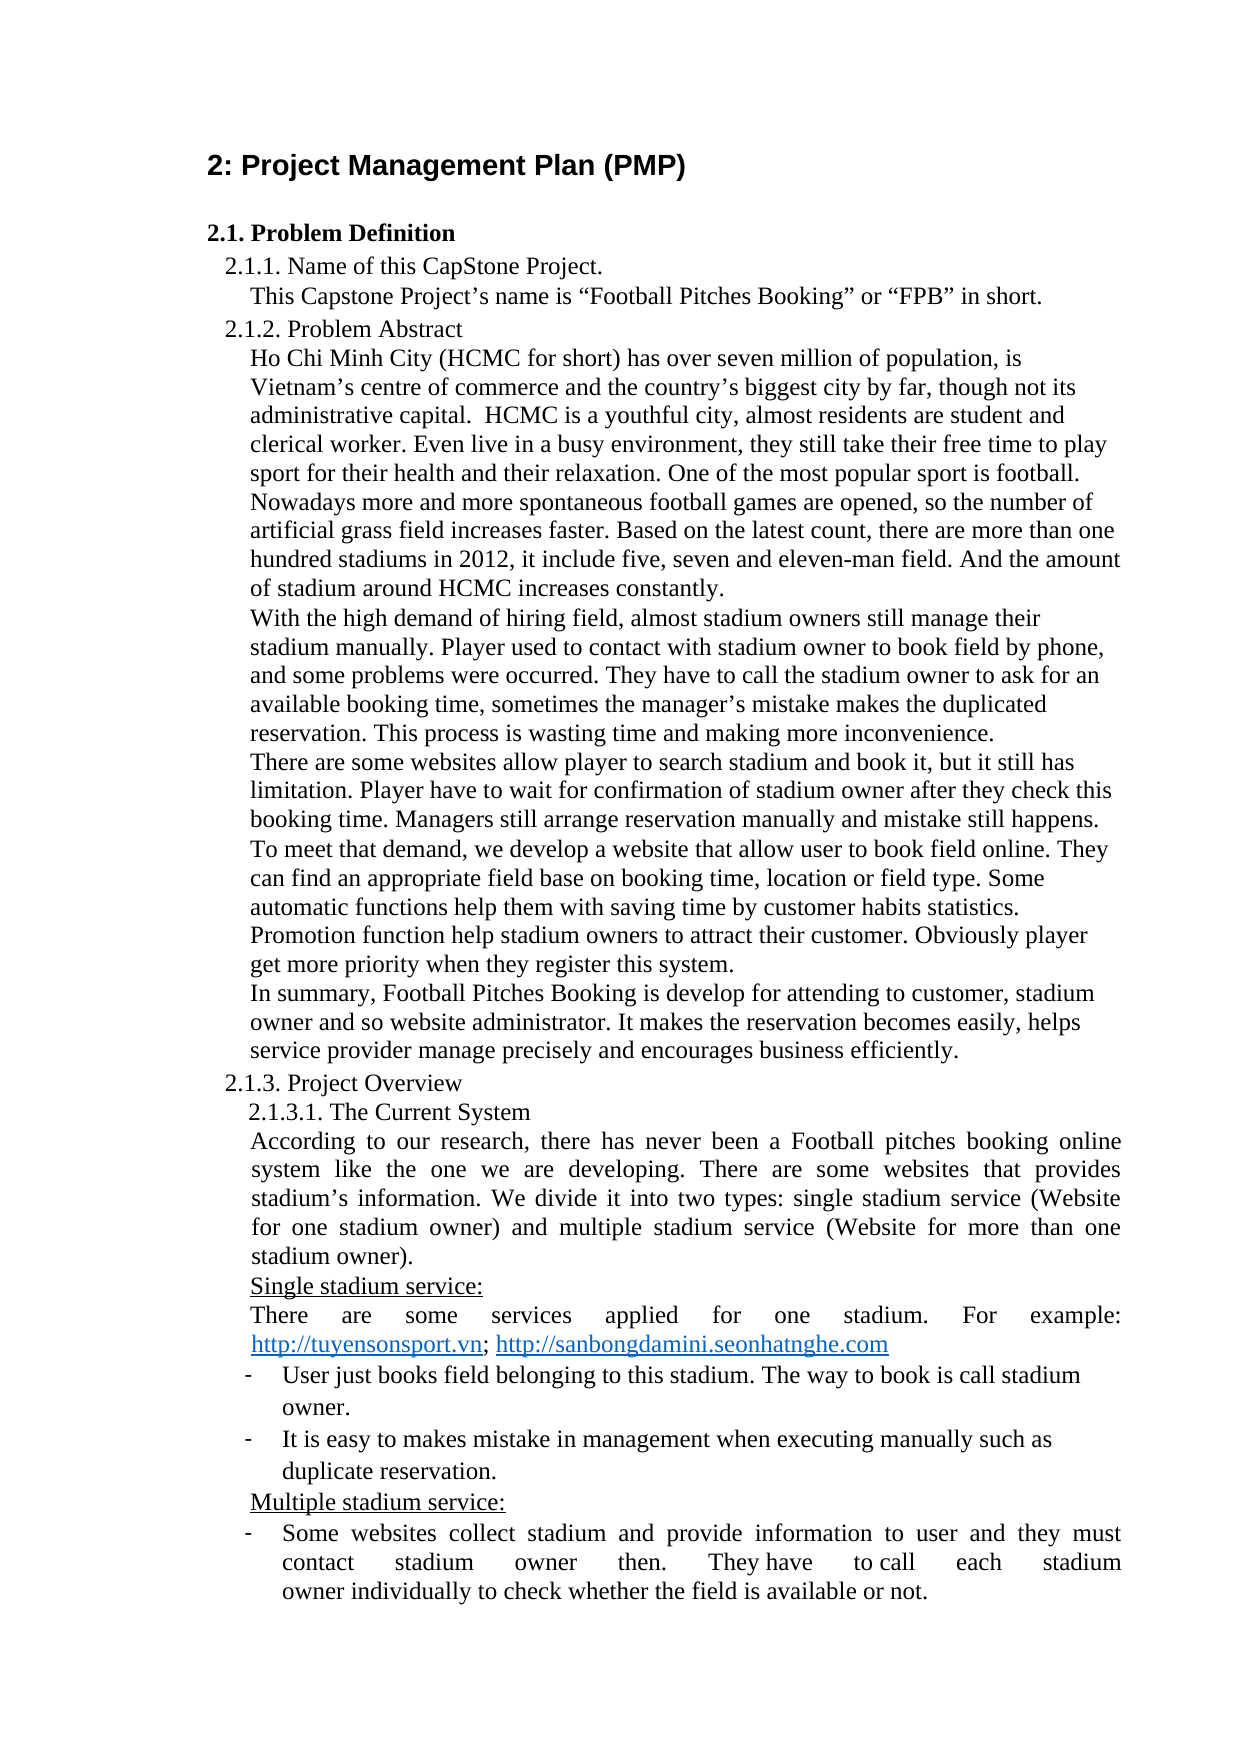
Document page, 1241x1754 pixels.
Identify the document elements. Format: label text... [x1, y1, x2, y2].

text There are some services applied for one stadium. For example: http://tuyensonsport.vn; http://sanbongdamini.seonhatnghe.com [250, 1301, 1122, 1358]
text According to our research, there has never been a Football pitches booking online system like the one we are developing. There are some websites that provides stadium’s information. We divide it into two types: single stadium service (Website for one stadium owner) and multiple stadium service (Website for more than one stadium owner). [250, 1126, 1122, 1269]
subtitle Problem Definition [207, 219, 1122, 247]
text Ho Chi Minh City (HCMC for short) has over seven million of population, is Vietnam’s centre of commerce and the country’s biggest city by far, though not its administrative capital. HCMC is a youthful city, almost residents are student and clerical worker. Even live in a busy environment, they still take their free time to play sport for their health and their relaxation. One of the most popular sport is football. Nowadays more and more spontaneous football games are opened, so the number of artificial grass field increases faster. Based on the latest count, there are more than one hundred stadiums in 2012, it include five, seven and eleven-man field. And the amount of stadium around HCMC increases constantly. [250, 343, 1122, 602]
text Multiple stadium service: [250, 1487, 1122, 1516]
text With the high demand of hiring field, almost stadium owners still manage their stadium manually. Player used to contact with stadium owner to book field by phone, and some problems were occurred. They have to call the stadium owner to ask for an available booking time, sometimes the manager’s mistake makes the duplicated reservation. This process is wasting time and making more inconvenience. There are some websites allow player to search stadium and book it, but it still has limitation. Player have to wait for confirmation of stadium owner after they check this booking time. Managers still arrange reservation manually and mistake still happens. [250, 603, 1122, 833]
list User just books field belonging to this stadium. The way to book is call stadium owner. [244, 1359, 1122, 1421]
subtitle Project Overview [224, 1068, 1122, 1097]
subtitle Project Management Plan (PMP) [207, 148, 1123, 181]
list It is easy to makes mistake in management when executing manually such as duplicate reservation. [244, 1423, 1122, 1485]
text To meet that demand, we develop a website that allow user to book field online. They can find an appropriate field base on booking time, location or field type. Some automatic functions help them with saving time by customer habits statistics. Promotion function help stadium owners to attract their customer. Obviously player get more priority when they register this system. In summary, Football Pitches Booking is develop for attending to customer, stadium owner and so website administrator. It makes the reservation becomes easily, helps service provider manage precisely and encourages business efficiently. [250, 834, 1122, 1064]
list Some websites collect stadium and provide information to user and they must contact stadium owner then. They have to call each stadium owner individually to check whether the field is available or not. [244, 1517, 1122, 1605]
text This Capstone Project’s name is “Football Pitches Booking” or “FPB” in short. [250, 281, 1122, 309]
subtitle Name of this CapStone Project. [224, 251, 1122, 280]
subtitle The Current System [248, 1098, 1122, 1126]
subtitle Problem Abstract [224, 314, 1122, 342]
text Single stadium service: [250, 1271, 1122, 1299]
